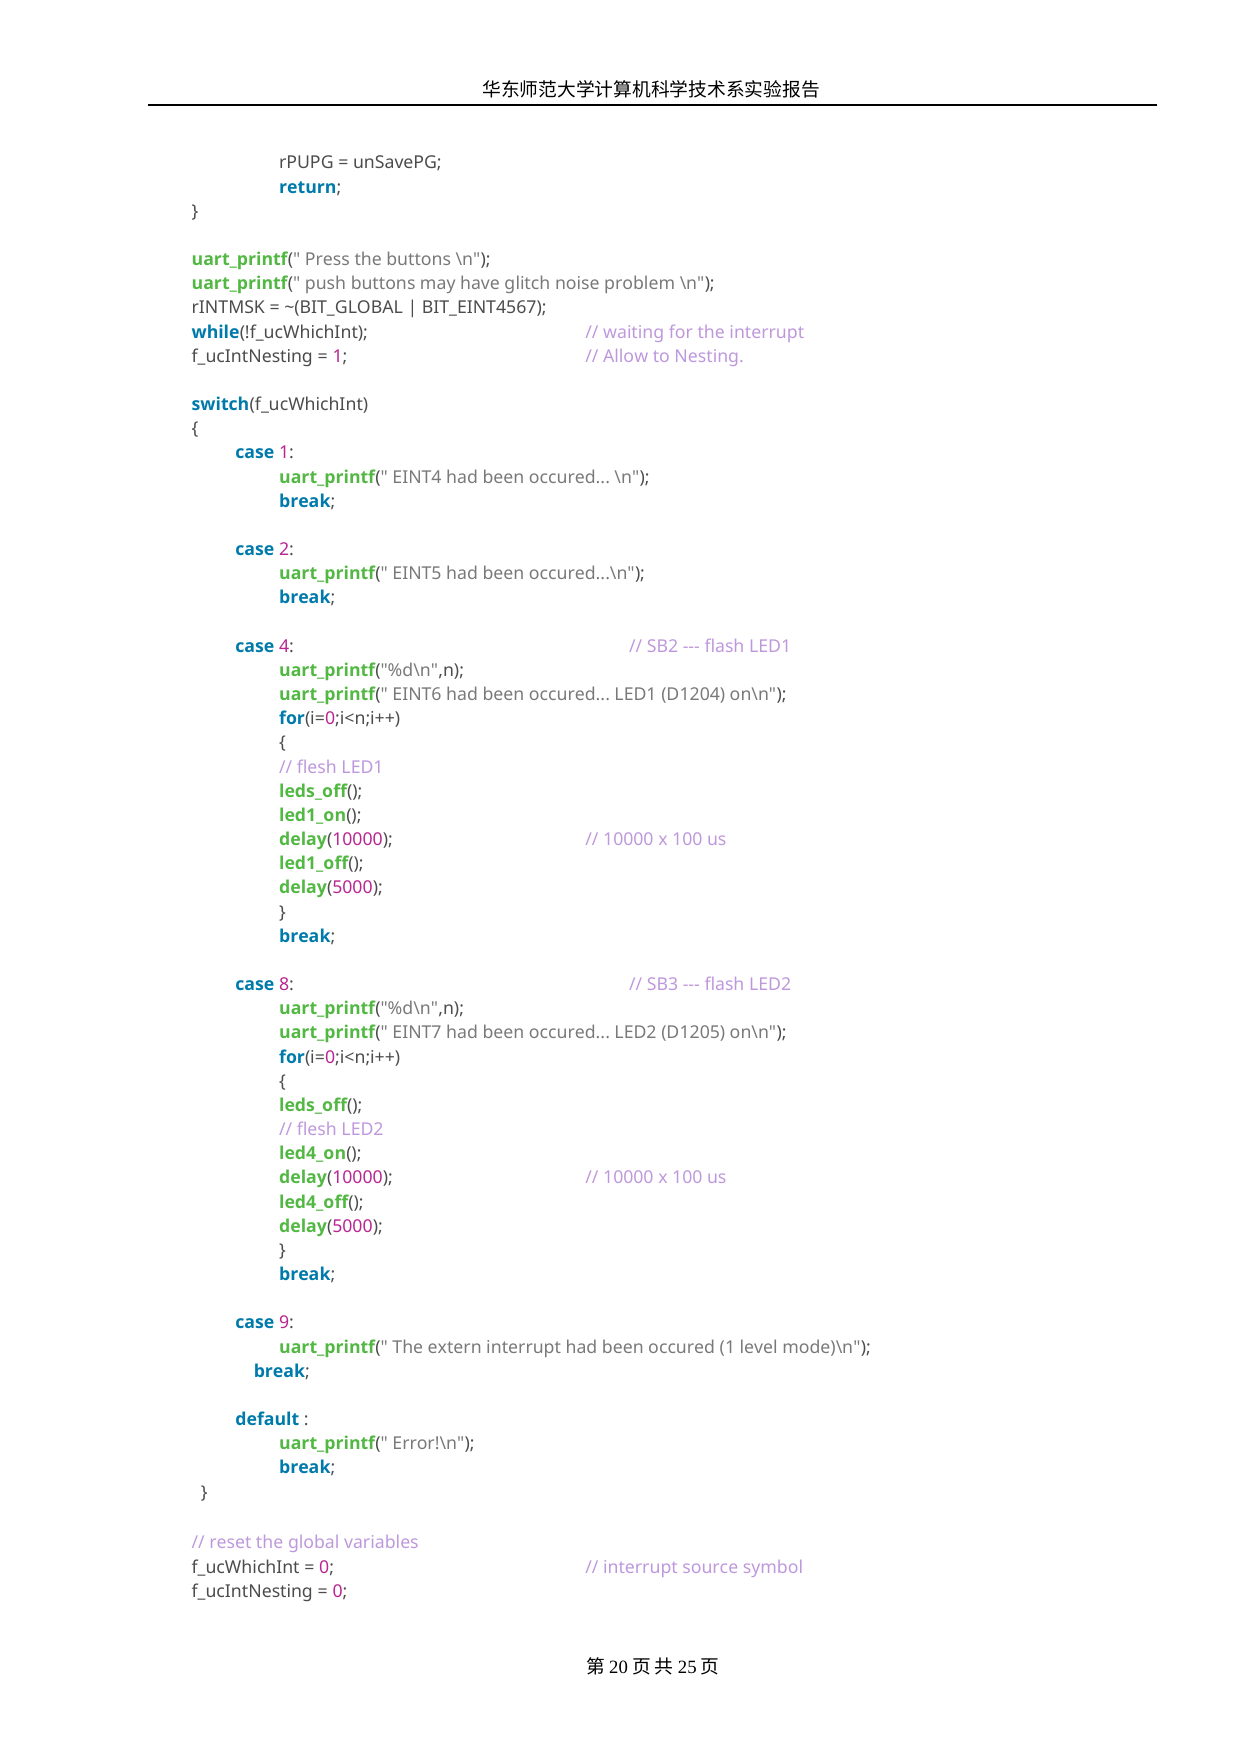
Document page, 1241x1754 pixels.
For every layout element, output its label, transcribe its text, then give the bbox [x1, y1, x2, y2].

text break; [148, 923, 1157, 947]
text for(i=0;i<n;i++) [148, 706, 1157, 730]
text } [148, 1479, 1157, 1503]
text // flesh LED2 [148, 1117, 1157, 1141]
text rPUPG = unSavePG; [148, 150, 1157, 174]
text leds_off(); [148, 778, 1157, 802]
text uart_printf(" Error!\n"); [148, 1431, 1157, 1455]
text break; [148, 1455, 1157, 1479]
text rINTMSK = ~(BIT_GLOBAL | BIT_EINT4567); [148, 295, 1157, 319]
text switch(f_ucWhichInt) [148, 392, 1157, 416]
text delay(10000); // 10000 x 100 us [148, 1165, 1157, 1189]
text case 2: [148, 537, 1157, 561]
text f_ucIntNesting = 0; [148, 1578, 1157, 1602]
text break; [148, 488, 1157, 512]
text uart_printf("%d\n",n); [148, 996, 1157, 1020]
text } [148, 899, 1157, 923]
text { [148, 416, 1157, 440]
text case 1: [148, 440, 1157, 464]
text delay(10000); // 10000 x 100 us [148, 827, 1157, 851]
text // flesh LED1 [148, 754, 1157, 778]
text delay(5000); [148, 875, 1157, 899]
text return; [148, 174, 1157, 198]
text { [148, 730, 1157, 754]
text break; [148, 1358, 1157, 1382]
text led4_on(); [148, 1141, 1157, 1165]
text { [148, 1068, 1157, 1092]
text break; [148, 1262, 1157, 1286]
text f_ucIntNesting = 1; // Allow to Nesting. [148, 343, 1157, 367]
text case 4: // SB2 --- flash LED1 [148, 633, 1157, 657]
text uart_printf(" EINT6 had been occured... LED1 (D1204) on\n"); [148, 682, 1157, 706]
text uart_printf(" The extern interrupt had been occured (1 level mode)\n"); [148, 1334, 1157, 1358]
text uart_printf(" EINT5 had been occured...\n"); [148, 561, 1157, 585]
text leds_off(); [148, 1092, 1157, 1117]
text uart_printf(" EINT7 had been occured... LED2 (D1205) on\n"); [148, 1020, 1157, 1044]
text uart_printf(" EINT4 had been occured... \n"); [148, 464, 1157, 488]
text } [148, 198, 1157, 222]
text } [148, 1237, 1157, 1262]
text default : [148, 1407, 1157, 1431]
text for(i=0;i<n;i++) [148, 1044, 1157, 1068]
text f_ucWhichInt = 0; // interrupt source symbol [148, 1554, 1157, 1578]
text break; [148, 585, 1157, 609]
text while(!f_ucWhichInt); // waiting for the interrupt [148, 319, 1157, 343]
text delay(5000); [148, 1213, 1157, 1237]
text case 8: // SB3 --- flash LED2 [148, 972, 1157, 996]
text led4_off(); [148, 1189, 1157, 1213]
text // reset the global variables [148, 1530, 1157, 1554]
text led1_on(); [148, 802, 1157, 827]
text uart_printf(" push buttons may have glitch noise problem \n"); [148, 271, 1157, 295]
text case 9: [148, 1310, 1157, 1334]
text led1_off(); [148, 851, 1157, 875]
text uart_printf("%d\n",n); [148, 657, 1157, 682]
text uart_printf(" Press the buttons \n"); [148, 247, 1157, 271]
